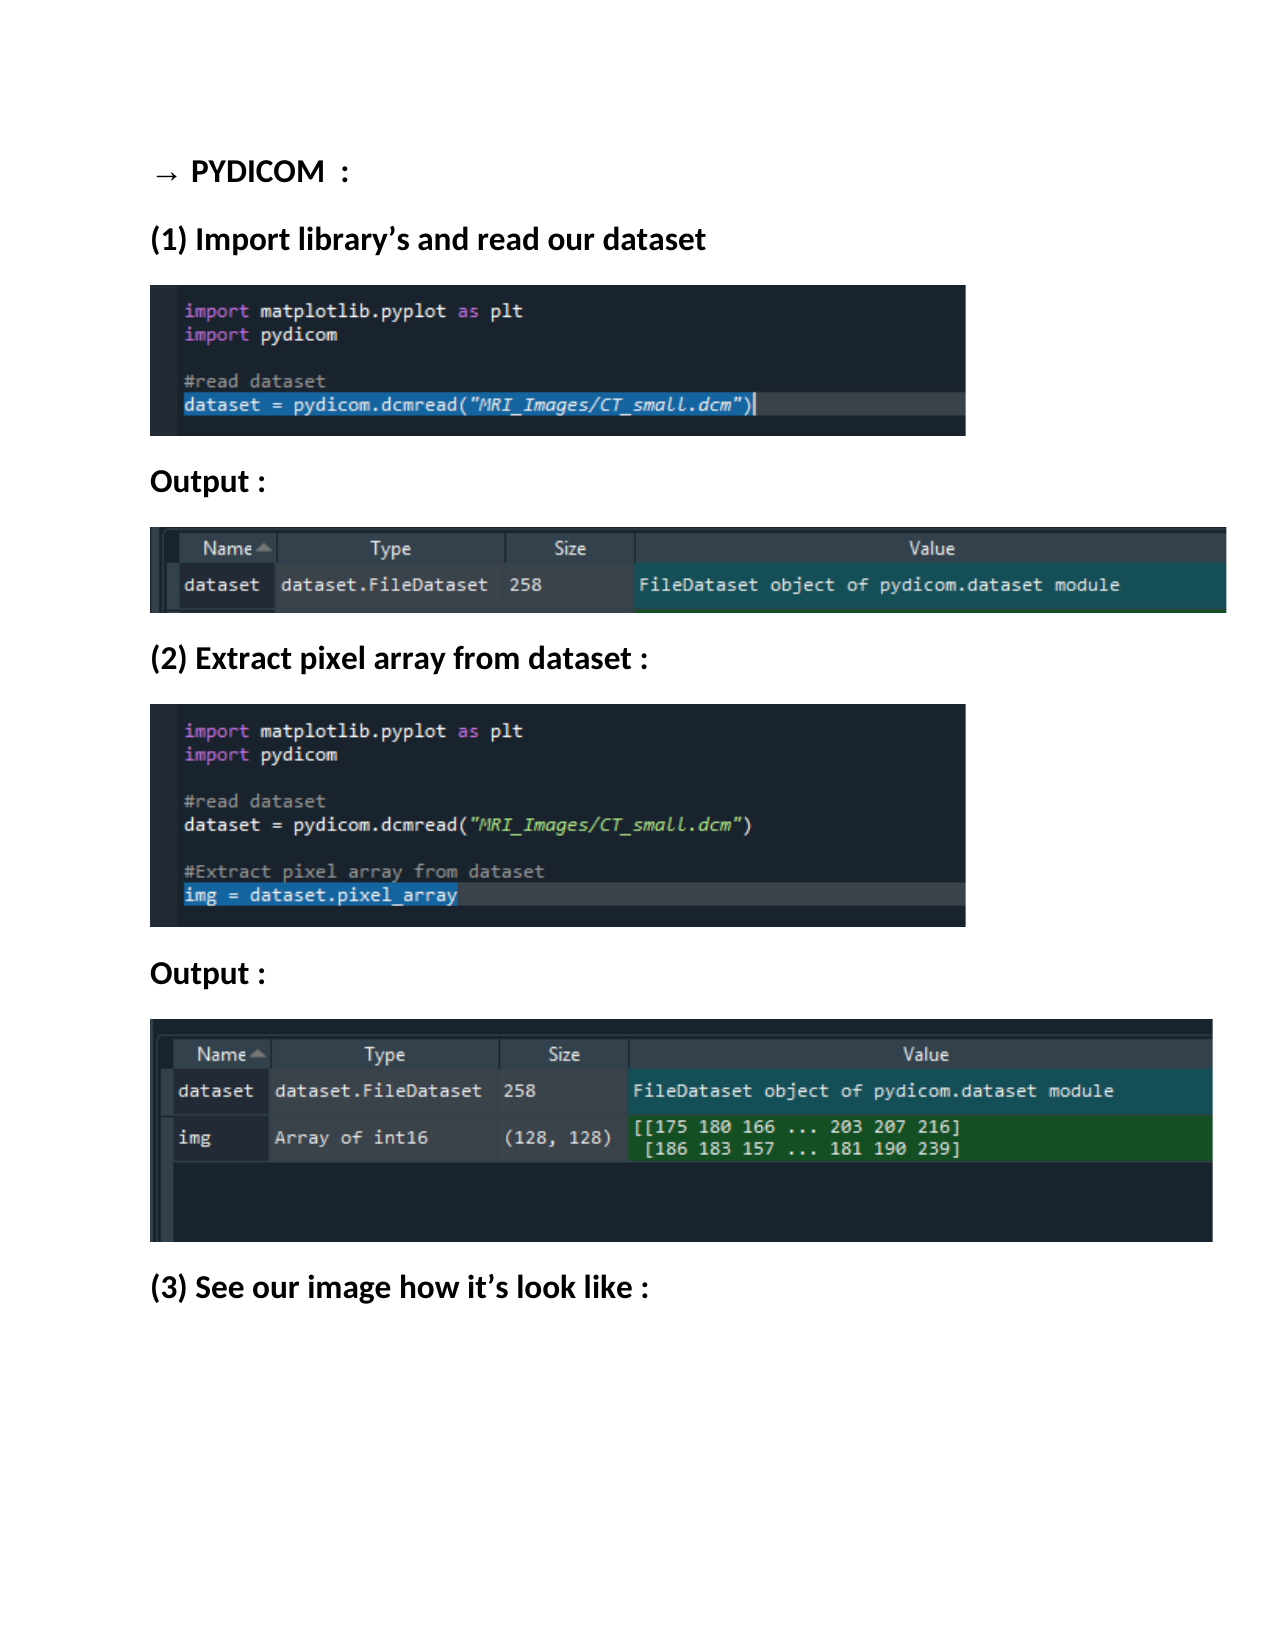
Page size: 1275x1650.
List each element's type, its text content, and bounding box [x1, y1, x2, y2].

text Output : [150, 460, 1125, 501]
picture [150, 704, 966, 927]
text (2) Extract pixel array from dataset : [150, 637, 1125, 678]
picture [150, 285, 966, 436]
picture [150, 527, 1227, 613]
text (3) See our image how it’s look like : [150, 1266, 1125, 1307]
text Output : [150, 952, 1125, 992]
text (1) Import library’s and read our dataset [150, 218, 1125, 258]
text → PYDICOM : [150, 150, 1125, 191]
picture [150, 1019, 1213, 1242]
